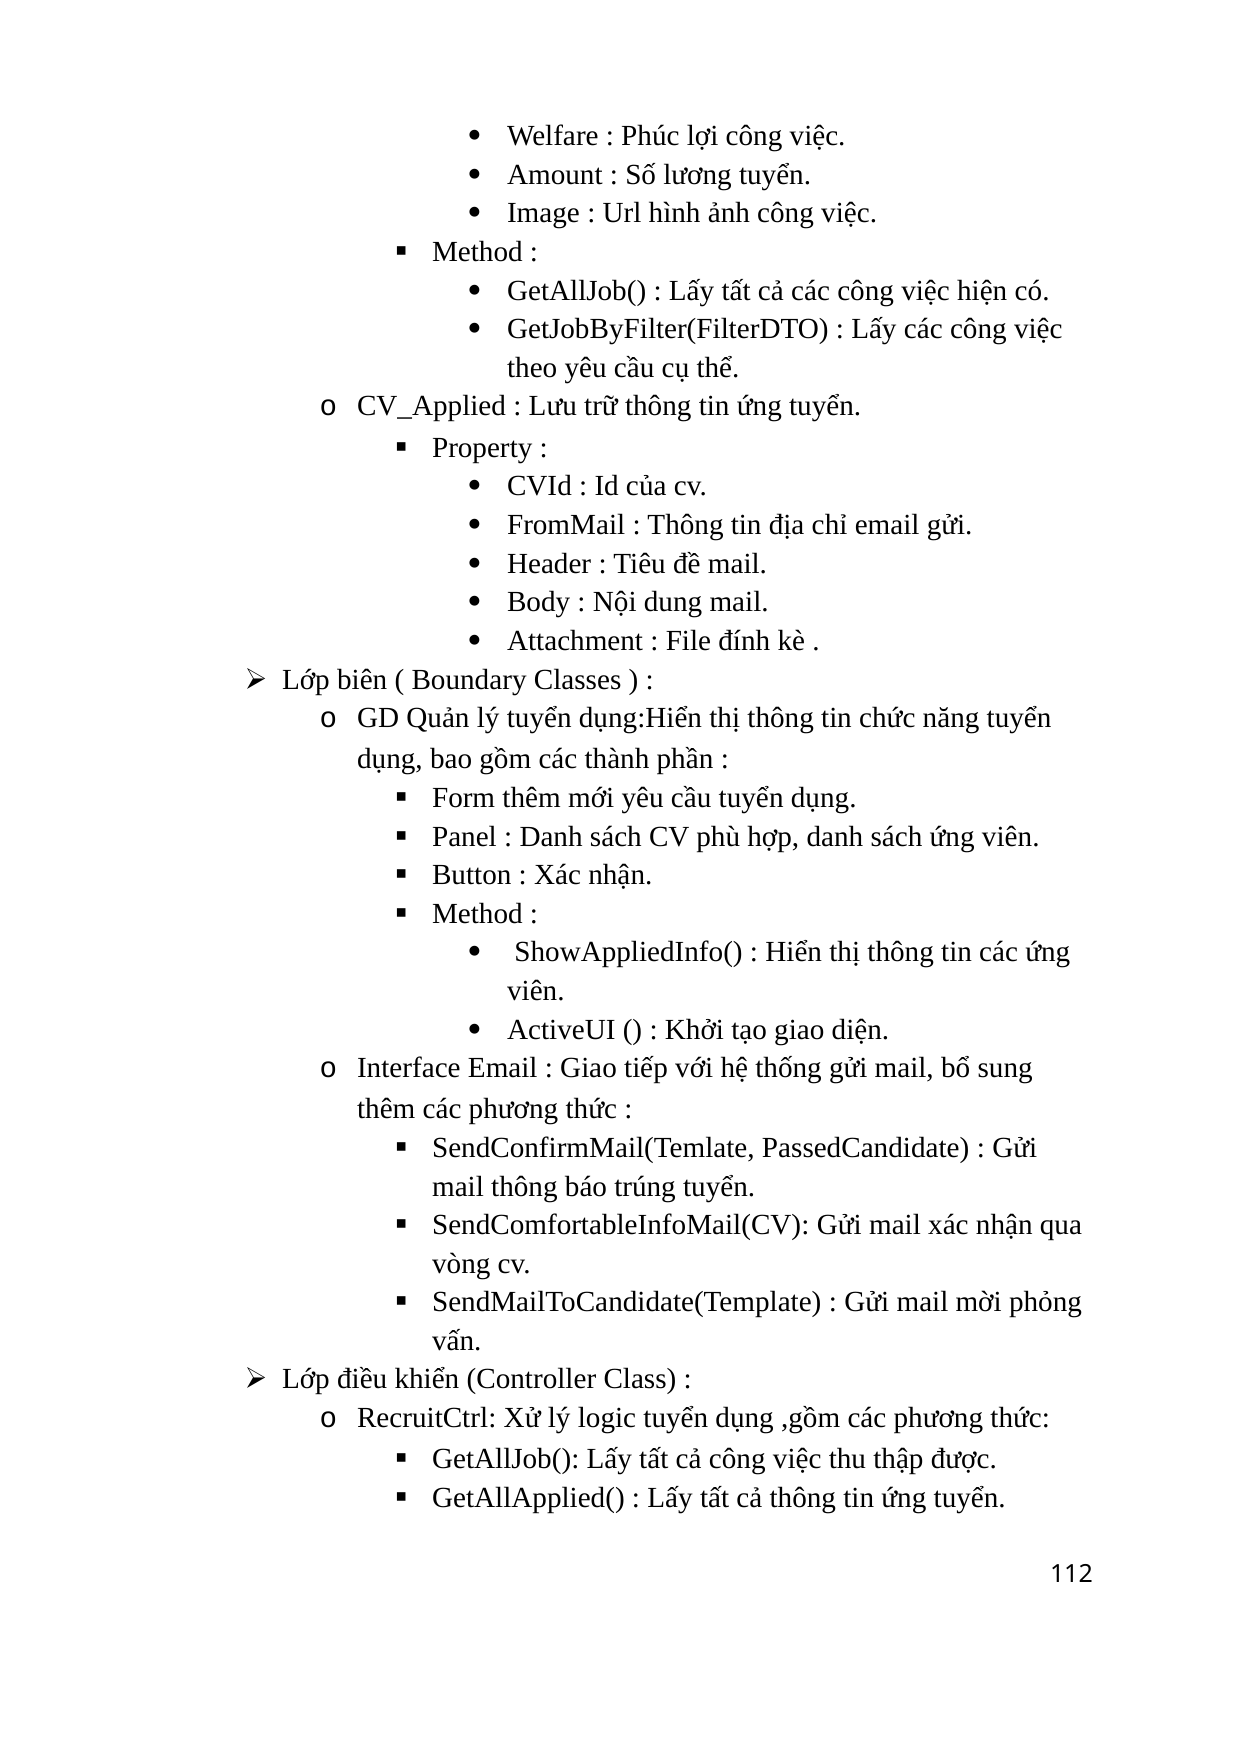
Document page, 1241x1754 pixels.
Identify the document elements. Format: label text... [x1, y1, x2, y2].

list Body : Nội dung mail. [469, 584, 1092, 618]
list GetAllApplied() : Lấy tất cả thông tin ứng tuyển. [394, 1480, 1092, 1514]
list CVId : Id của cv. [469, 468, 1092, 502]
list GD Quản lý tuyển dụng:Hiển thị thông tin chức năng tuyển dụng, bao gồm các thành phần : [319, 700, 1092, 775]
list RecruitCtrl: Xử lý logic tuyển dụng ,gồm các phương thức: [319, 1400, 1092, 1436]
list Method : [394, 234, 1092, 268]
list Interface Email : Giao tiếp với hệ thống gửi mail, bổ sung thêm các phương thức : [319, 1050, 1092, 1125]
list Button : Xác nhận. [394, 857, 1092, 891]
list Property : [394, 430, 1092, 463]
list Panel : Danh sách CV phù hợp, danh sách ứng viên. [394, 819, 1092, 852]
list Image : Url hình ảnh công việc. [469, 195, 1092, 229]
list GetAllJob() : Lấy tất cả các công việc hiện có. [469, 273, 1092, 306]
list GetAllJob(): Lấy tất cả công việc thu thập được. [394, 1442, 1092, 1475]
list SendComfortableInfoMail(CV): Gửi mail xác nhận qua vòng cv. [394, 1207, 1092, 1279]
list Method : [394, 896, 1092, 929]
list Form thêm mới yêu cầu tuyển dụng. [394, 780, 1092, 814]
list SendConfirmMail(Temlate, PassedCandidate) : Gửi mail thông báo trúng tuyển. [394, 1130, 1092, 1202]
list FromMail : Thông tin địa chỉ email gửi. [469, 507, 1092, 541]
list SendMailToCandidate(Template) : Gửi mail mời phỏng vấn. [394, 1284, 1092, 1357]
list Lớp biên ( Boundary Classes ) : [244, 662, 1092, 695]
list Header : Tiêu đề mail. [469, 546, 1092, 579]
list ShowAppliedInfo() : Hiển thị thông tin các ứng viên. [469, 934, 1092, 1007]
list CV_Applied : Lưu trữ thông tin ứng tuyển. [319, 388, 1092, 424]
list ActiveUI () : Khởi tạo giao diện. [469, 1012, 1092, 1045]
list Lớp điều khiển (Controller Class) : [244, 1362, 1092, 1395]
list Amount : Số lương tuyển. [469, 157, 1092, 190]
list Welfare : Phúc lợi công việc. [469, 118, 1092, 152]
list Attachment : File đính kè . [469, 623, 1092, 657]
list GetJobByFilter(FilterDTO) : Lấy các công việc theo yêu cầu cụ thể. [469, 311, 1092, 383]
